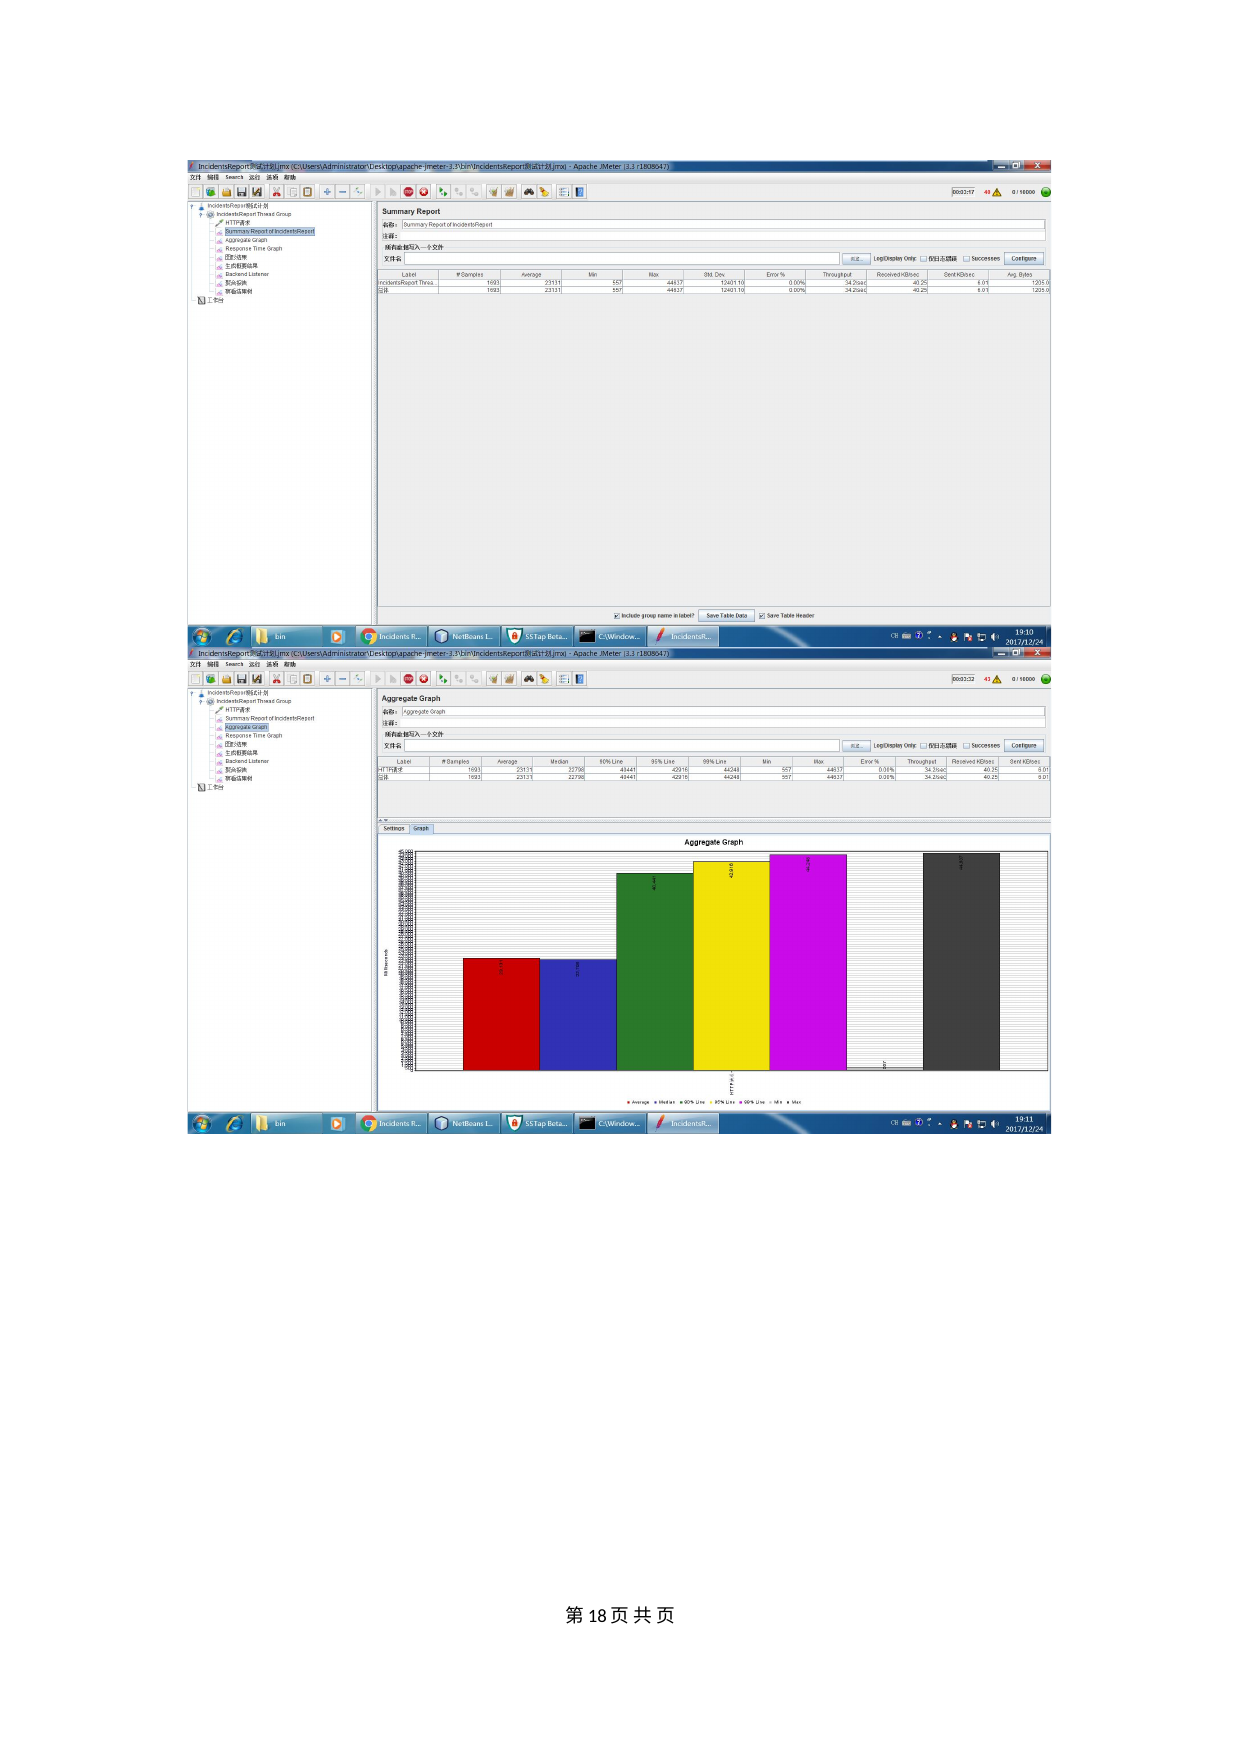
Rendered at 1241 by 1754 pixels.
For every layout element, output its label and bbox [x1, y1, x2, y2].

picture [187, 160, 1052, 1134]
